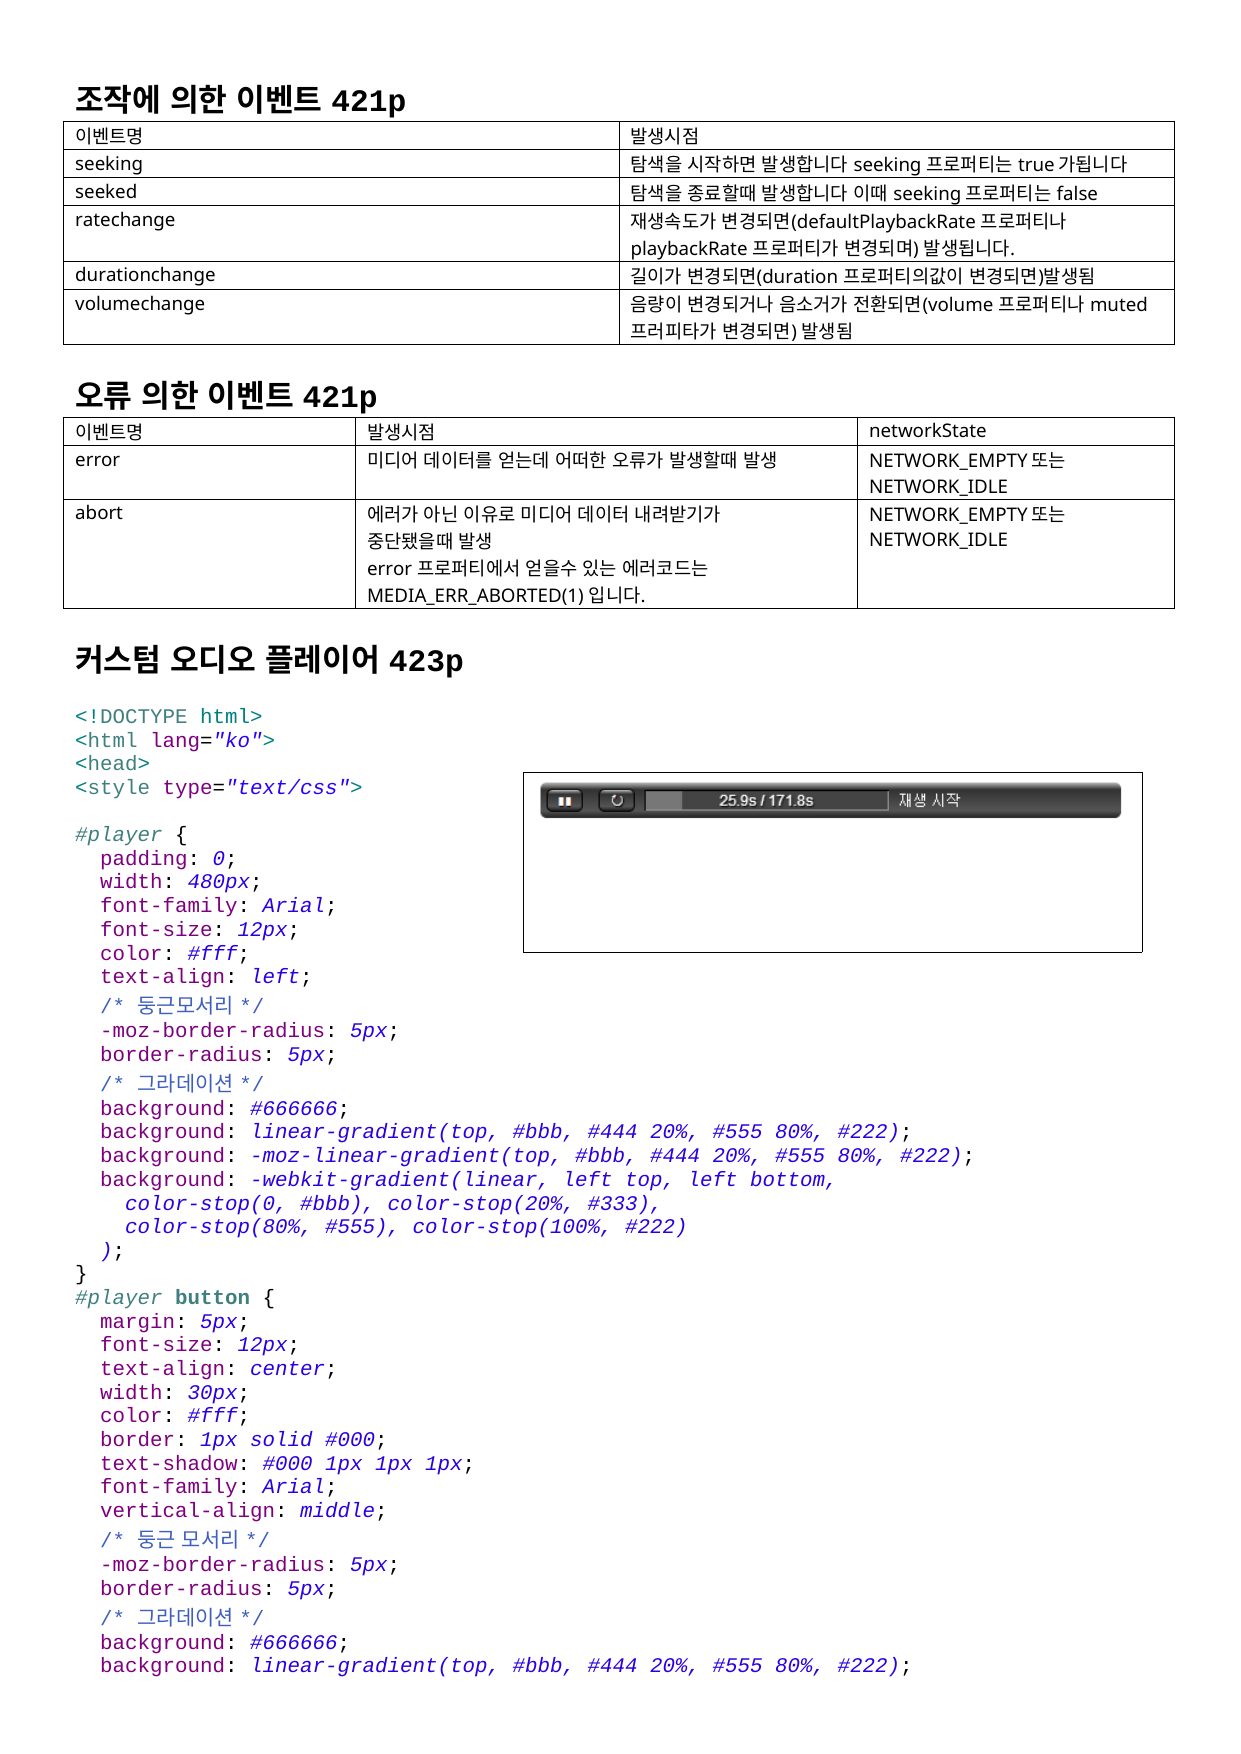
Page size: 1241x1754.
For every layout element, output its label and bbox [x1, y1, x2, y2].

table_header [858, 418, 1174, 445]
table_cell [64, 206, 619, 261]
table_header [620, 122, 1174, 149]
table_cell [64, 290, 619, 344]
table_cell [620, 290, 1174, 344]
picture [537, 779, 1126, 823]
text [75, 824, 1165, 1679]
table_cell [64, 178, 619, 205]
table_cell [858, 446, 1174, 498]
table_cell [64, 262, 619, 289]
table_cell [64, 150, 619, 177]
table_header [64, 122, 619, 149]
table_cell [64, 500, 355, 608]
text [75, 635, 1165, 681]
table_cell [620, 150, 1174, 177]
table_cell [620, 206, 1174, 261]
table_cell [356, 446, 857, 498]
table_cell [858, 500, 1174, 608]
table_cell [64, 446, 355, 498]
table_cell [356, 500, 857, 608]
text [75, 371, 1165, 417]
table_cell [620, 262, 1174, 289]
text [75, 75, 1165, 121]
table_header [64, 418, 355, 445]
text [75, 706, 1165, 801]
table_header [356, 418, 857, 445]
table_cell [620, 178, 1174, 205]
